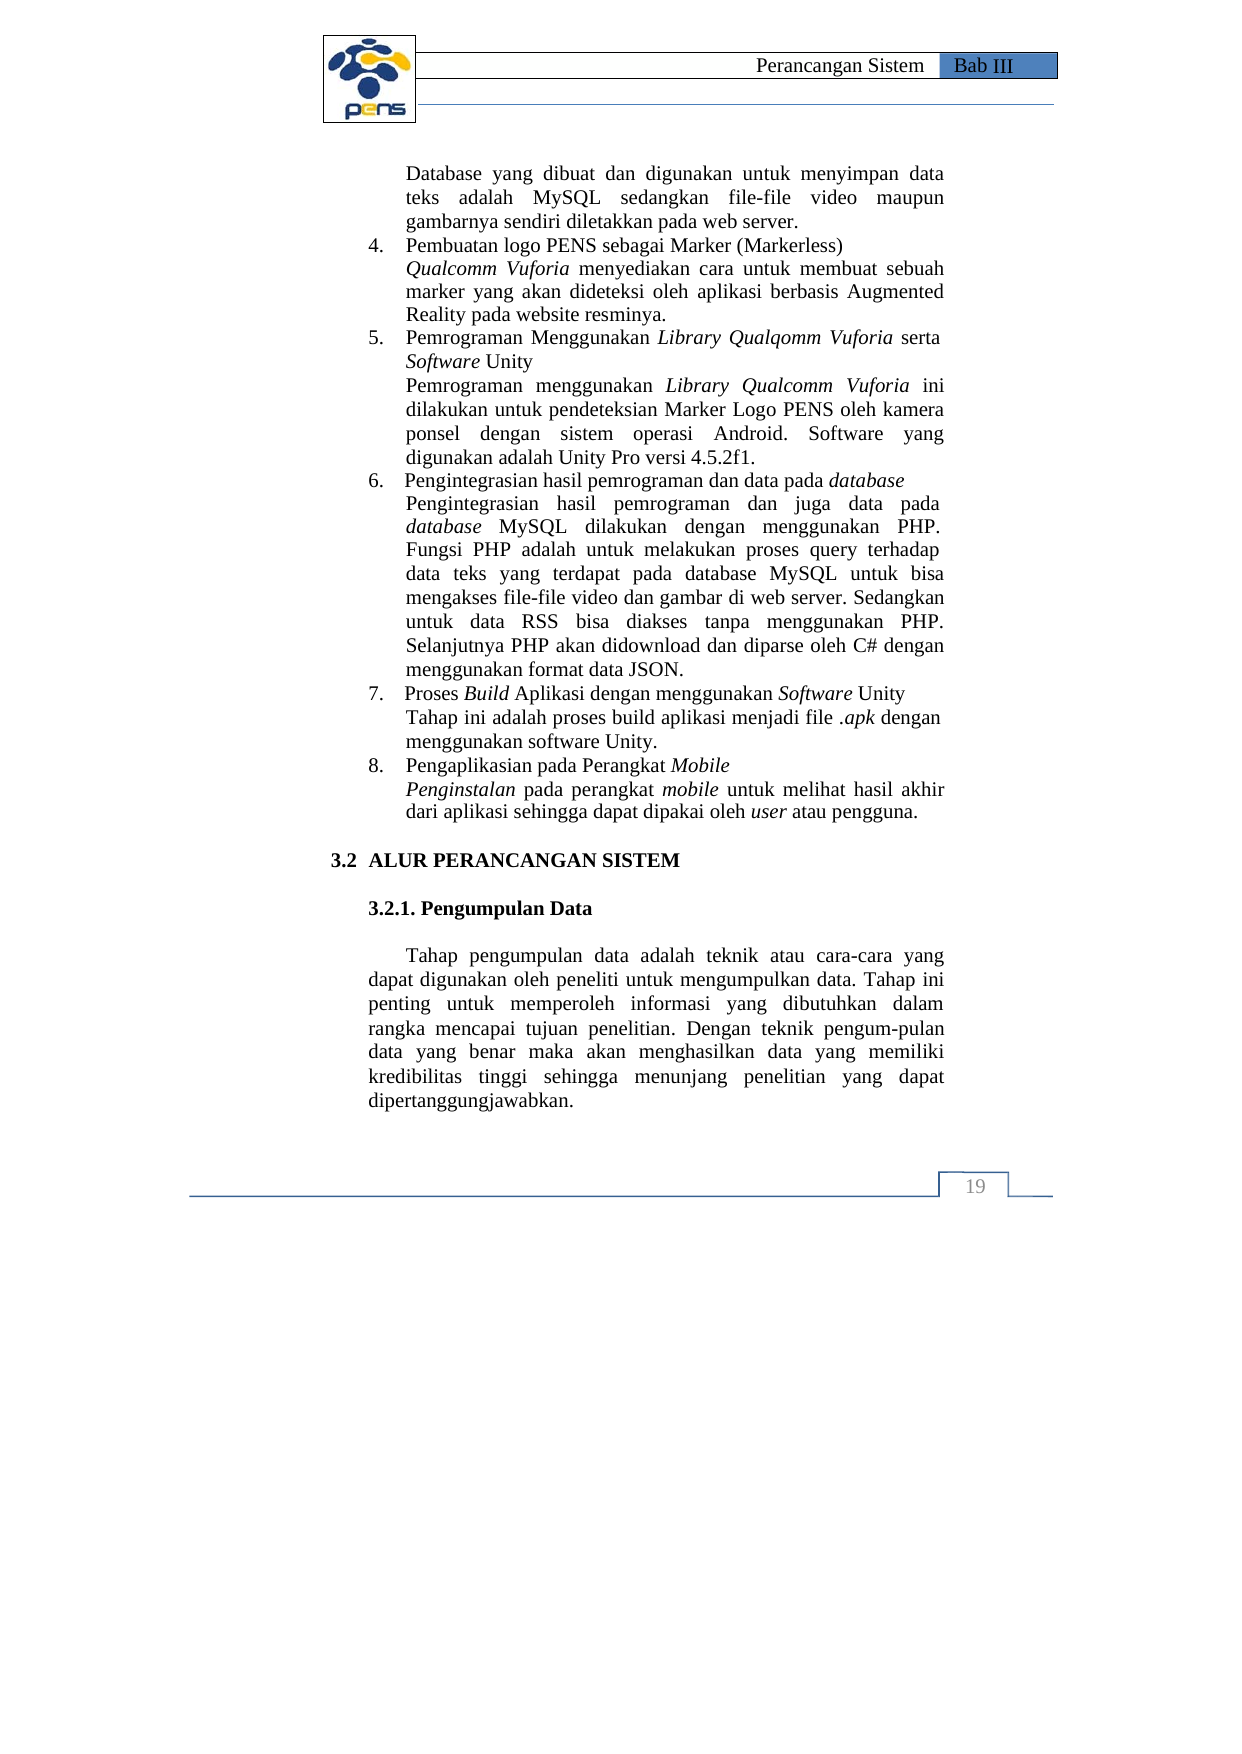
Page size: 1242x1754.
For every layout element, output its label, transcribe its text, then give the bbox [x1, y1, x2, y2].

text 7. Proses Build Aplikasi dengan menggunakan Software Unity Tahap ini adalah proses build aplikasi menjadi file .apk dengan menggunakan software Unity. [368, 681, 944, 753]
picture [416, 53, 1057, 78]
picture [324, 76, 415, 83]
text 3.2 ALUR PERANCANGAN SISTEM [331, 847, 1067, 872]
text Penginstalan pada perangkat mobile untuk melihat hasil akhir dari aplikasi sehingga dapat dipakai oleh user atau pengguna. [406, 778, 944, 823]
text Pemrograman menggunakan Library Qualcomm Vuforia ini dilakukan untuk pendeteksian Marker Logo PENS oleh kamera ponsel dengan sistem operasi Android. Software yang digunakan adalah Unity Pro versi 4.5.2f1. [406, 373, 944, 469]
text Tahap pengumpulan data adalah teknik atau cara-cara yang dapat digunakan oleh peneliti untuk mengumpulkan data. Tahap ini penting untuk memperoleh informasi yang dibutuhkan dalam rangka mencapai tujuan penelitian. Dengan teknik pengum-pulan data yang benar maka akan menghasilkan data yang memiliki kredibilitas tinggi sehingga menunjang penelitian yang dapat dipertanggungjawabkan. [368, 943, 944, 1112]
text Perancangan Sistem [175, 53, 924, 76]
text Qualcomm Vuforia menyediakan cara untuk membuat sebuah marker yang akan dideteksi oleh aplikasi berbasis Augmented Reality pada website resminya. [406, 257, 944, 326]
text Database yang dibuat dan digunakan untuk menyimpan data teks adalah MySQL sedangkan file-file video maupun gambarnya sendiri diletakkan pada web server. [406, 161, 944, 233]
text Fungsi PHP adalah untuk melakukan proses query terhadap [406, 538, 944, 561]
text 5. Pemrograman Menggunakan Library Qualqomm Vuforia serta [368, 326, 1067, 349]
text Software Unity [406, 349, 537, 373]
picture [324, 36, 415, 53]
picture [324, 106, 415, 122]
text 4. Pembuatan logo PENS sebagai Marker (Markerless) [368, 233, 1067, 257]
text 6. Pengintegrasian hasil pemrograman dan data pada database Pengintegrasian hasil pemrograman dan juga data pada database MySQL dilakukan dengan menggunakan PHP. [368, 469, 944, 538]
text 3.2.1. Pengumpulan Data [368, 896, 1067, 919]
text data teks yang terdapat pada database MySQL untuk bisa mengakses file-file video dan gambar di web server. Sedangkan untuk data RSS bisa diakses tanpa menggunakan PHP. Selanjutnya PHP akan didownload dan diparse oleh C# dengan menggunakan format data JSON. [406, 561, 944, 681]
text 8. Pengaplikasian pada Perangkat Mobile [368, 753, 1067, 777]
text Bab III [175, 83, 924, 106]
text 19 [175, 1174, 986, 1198]
